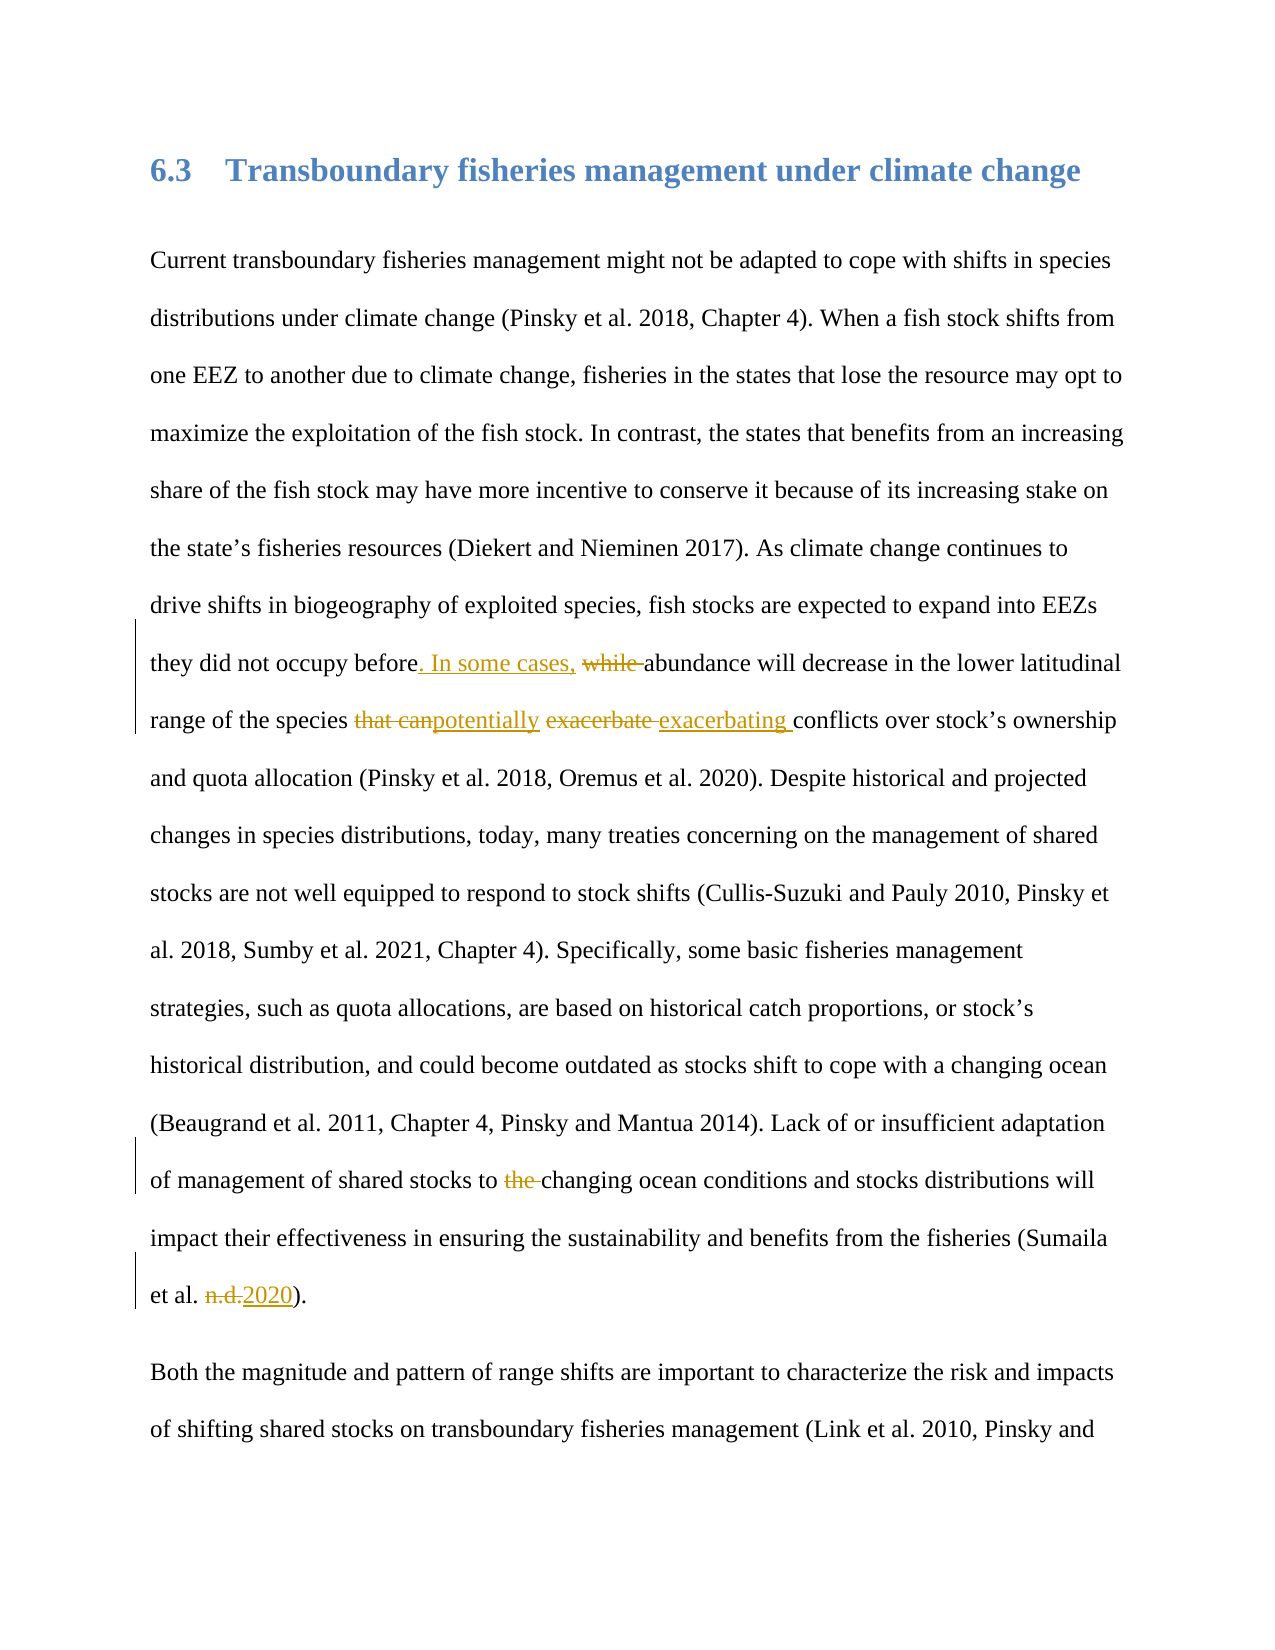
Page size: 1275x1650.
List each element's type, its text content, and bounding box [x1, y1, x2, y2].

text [150, 1357, 1125, 1443]
subtitle 6.3 Transboundary fisheries management under climate change [150, 150, 1125, 188]
text Current transboundary fisheries management might not be adapted to cope with shifts in species distributions under climate change (Pinsky et al. 2018, Chapter 4). When a fish stock shifts from one EEZ to another due to climate change, fisheries in the states that lose the resource may opt to maximize the exploitation of the fish stock. In contrast, the states that benefits from an increasing share of the fish stock may have more incentive to conserve it because of its increasing stake on the state’s fisheries resources (Diekert and Nieminen 2017). As climate change continues to drive shifts in biogeography of exploited species, fish stocks are expected to expand into EEZs they did not occupy before abundance will decrease in the lower latitudinal range of the species conflicts over stock’s ownership and quota allocation (Pinsky et al. 2018, Oremus et al. 2020). Despite historical and projected changes in species distributions, today, many treaties concerning on the management of shared stocks are not well equipped to respond to stock shifts (Cullis-Suzuki and Pauly 2010, Pinsky et al. 2018, Sumby et al. 2021, Chapter 4). Specifically, some basic fisheries management strategies, such as quota allocations, are based on historical catch proportions, or stock’s historical distribution, and could become outdated as stocks shift to cope with a changing ocean (Beaugrand et al. 2011, Chapter 4, Pinsky and Mantua 2014). Lack of or insufficient adaptation of management of shared stocks to changing ocean conditions and stocks distributions will impact their effectiveness in ensuring the sustainability and benefits from the fisheries (Sumaila et al. ). [150, 245, 1125, 1309]
